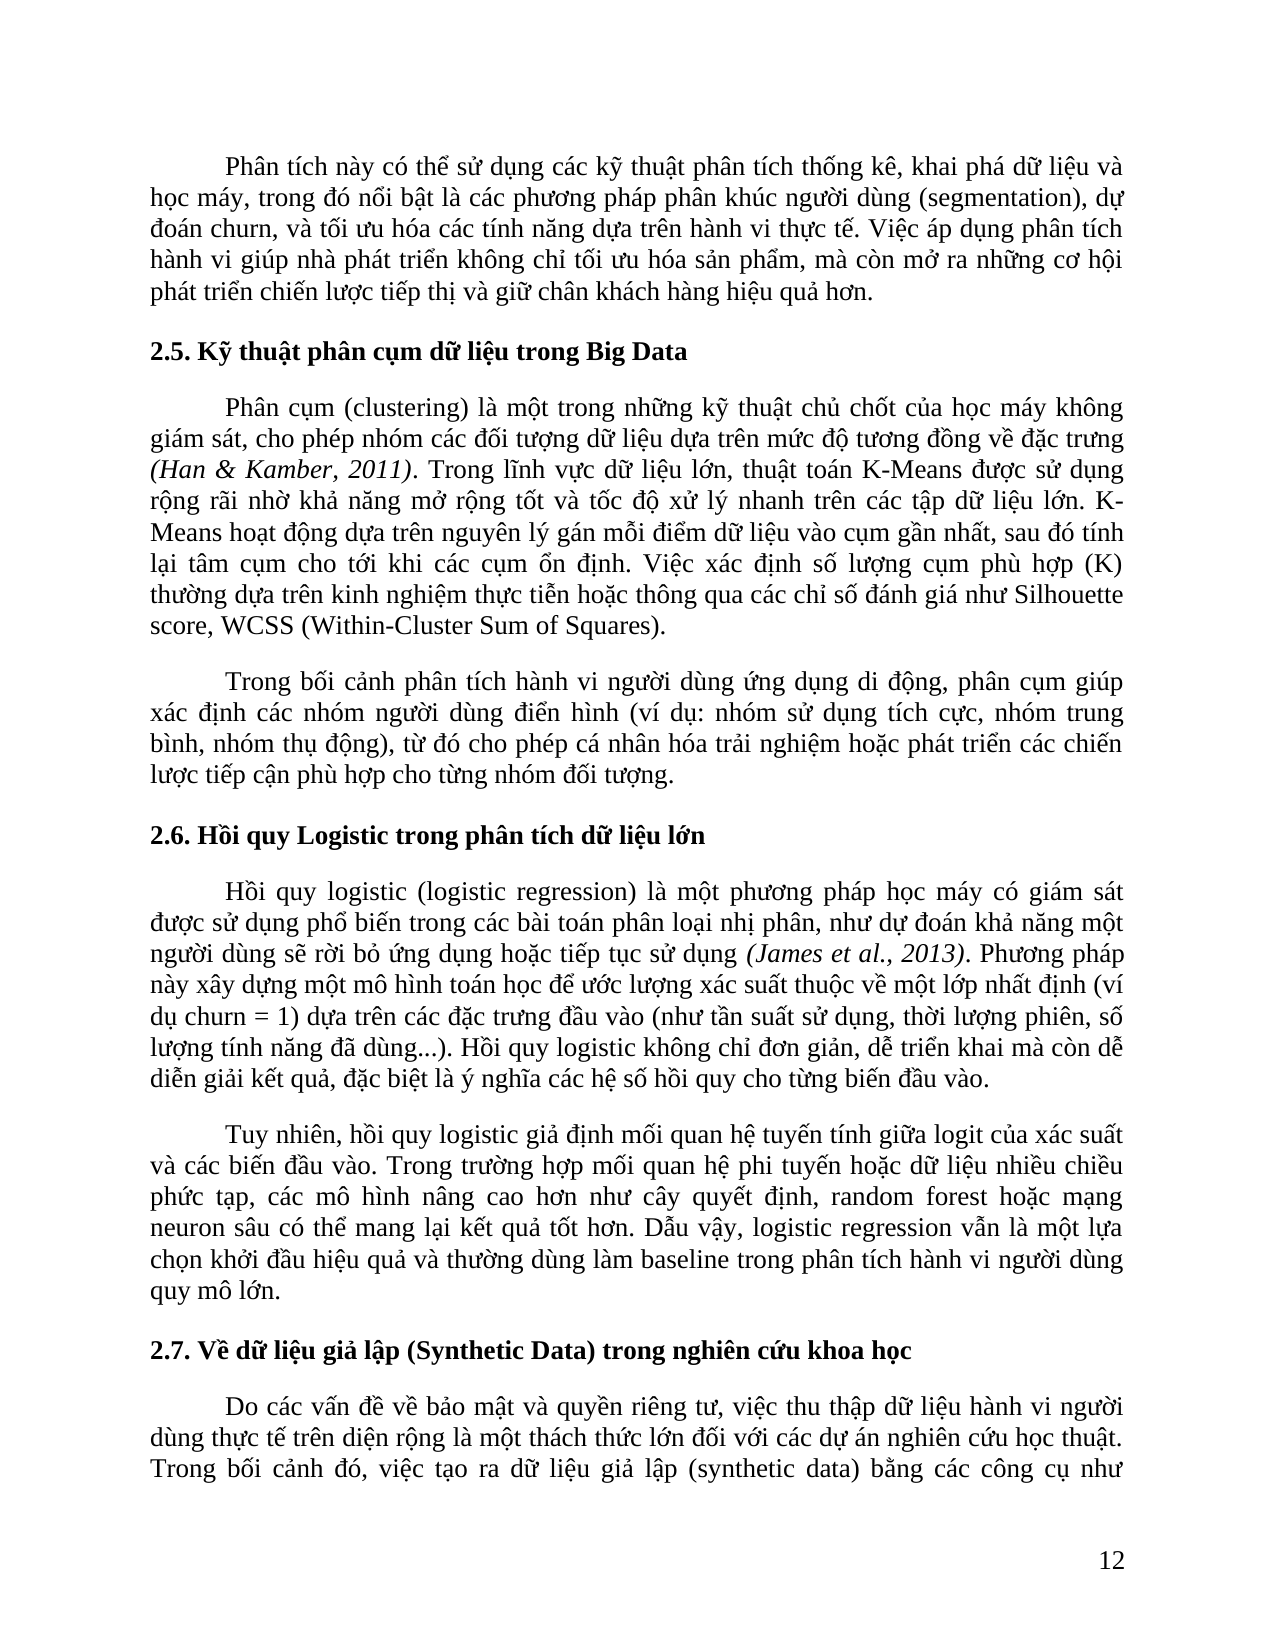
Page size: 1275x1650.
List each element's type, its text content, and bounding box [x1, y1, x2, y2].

subtitle 2.6. Hồi quy Logistic trong phân tích dữ liệu lớn [150, 819, 1125, 850]
text Phân tích này có thể sử dụng các kỹ thuật phân tích thống kê, khai phá dữ liệu và học máy, trong đó nổi bật là các phương pháp phân khúc người dùng (segmentation), dự đoán churn, và tối ưu hóa các tính năng dựa trên hành vi thực tế. Việc áp dụng phân tích hành vi giúp nhà phát triển không chỉ tối ưu hóa sản phẩm, mà còn mở ra những cơ hội phát triển chiến lược tiếp thị và giữ chân khách hàng hiệu quả hơn. [150, 150, 1125, 306]
text Tuy nhiên, hồi quy logistic giả định mối quan hệ tuyến tính giữa logit của xác suất và các biến đầu vào. Trong trường hợp mối quan hệ phi tuyến hoặc dữ liệu nhiều chiều phức tạp, các mô hình nâng cao hơn như cây quyết định, random forest hoặc mạng neuron sâu có thể mang lại kết quả tốt hơn. Dẫu vậy, logistic regression vẫn là một lựa chọn khởi đầu hiệu quả và thường dùng làm baseline trong phân tích hành vi người dùng quy mô lớn. [150, 1118, 1125, 1305]
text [150, 1390, 1125, 1484]
subtitle 2.7. Về dữ liệu giả lập (Synthetic Data) trong nghiên cứu khoa học [150, 1334, 1125, 1365]
subtitle 2.5. Kỹ thuật phân cụm dữ liệu trong Big Data [150, 335, 1125, 366]
text Phân cụm (clustering) là một trong những kỹ thuật chủ chốt của học máy không giám sát, cho phép nhóm các đối tượng dữ liệu dựa trên mức độ tương đồng về đặc trưng (Han & Kamber, 2011). Trong lĩnh vực dữ liệu lớn, thuật toán K-Means được sử dụng rộng rãi nhờ khả năng mở rộng tốt và tốc độ xử lý nhanh trên các tập dữ liệu lớn. K-Means hoạt động dựa trên nguyên lý gán mỗi điểm dữ liệu vào cụm gần nhất, sau đó tính lại tâm cụm cho tới khi các cụm ổn định. Việc xác định số lượng cụm phù hợp (K) thường dựa trên kinh nghiệm thực tiễn hoặc thông qua các chỉ số đánh giá như Silhouette score, WCSS (Within-Cluster Sum of Squares). [150, 391, 1125, 640]
text Hồi quy logistic (logistic regression) là một phương pháp học máy có giám sát được sử dụng phổ biến trong các bài toán phân loại nhị phân, như dự đoán khả năng một người dùng sẽ rời bỏ ứng dụng hoặc tiếp tục sử dụng (James et al., 2013). Phương pháp này xây dựng một mô hình toán học để ước lượng xác suất thuộc về một lớp nhất định (ví dụ churn = 1) dựa trên các đặc trưng đầu vào (như tần suất sử dụng, thời lượng phiên, số lượng tính năng đã dùng...). Hồi quy logistic không chỉ đơn giản, dễ triển khai mà còn dễ diễn giải kết quả, đặc biệt là ý nghĩa các hệ số hồi quy cho từng biến đầu vào. [150, 875, 1125, 1093]
text Trong bối cảnh phân tích hành vi người dùng ứng dụng di động, phân cụm giúp xác định các nhóm người dùng điển hình (ví dụ: nhóm sử dụng tích cực, nhóm trung bình, nhóm thụ động), từ đó cho phép cá nhân hóa trải nghiệm hoặc phát triển các chiến lược tiếp cận phù hợp cho từng nhóm đối tượng. [150, 665, 1125, 790]
